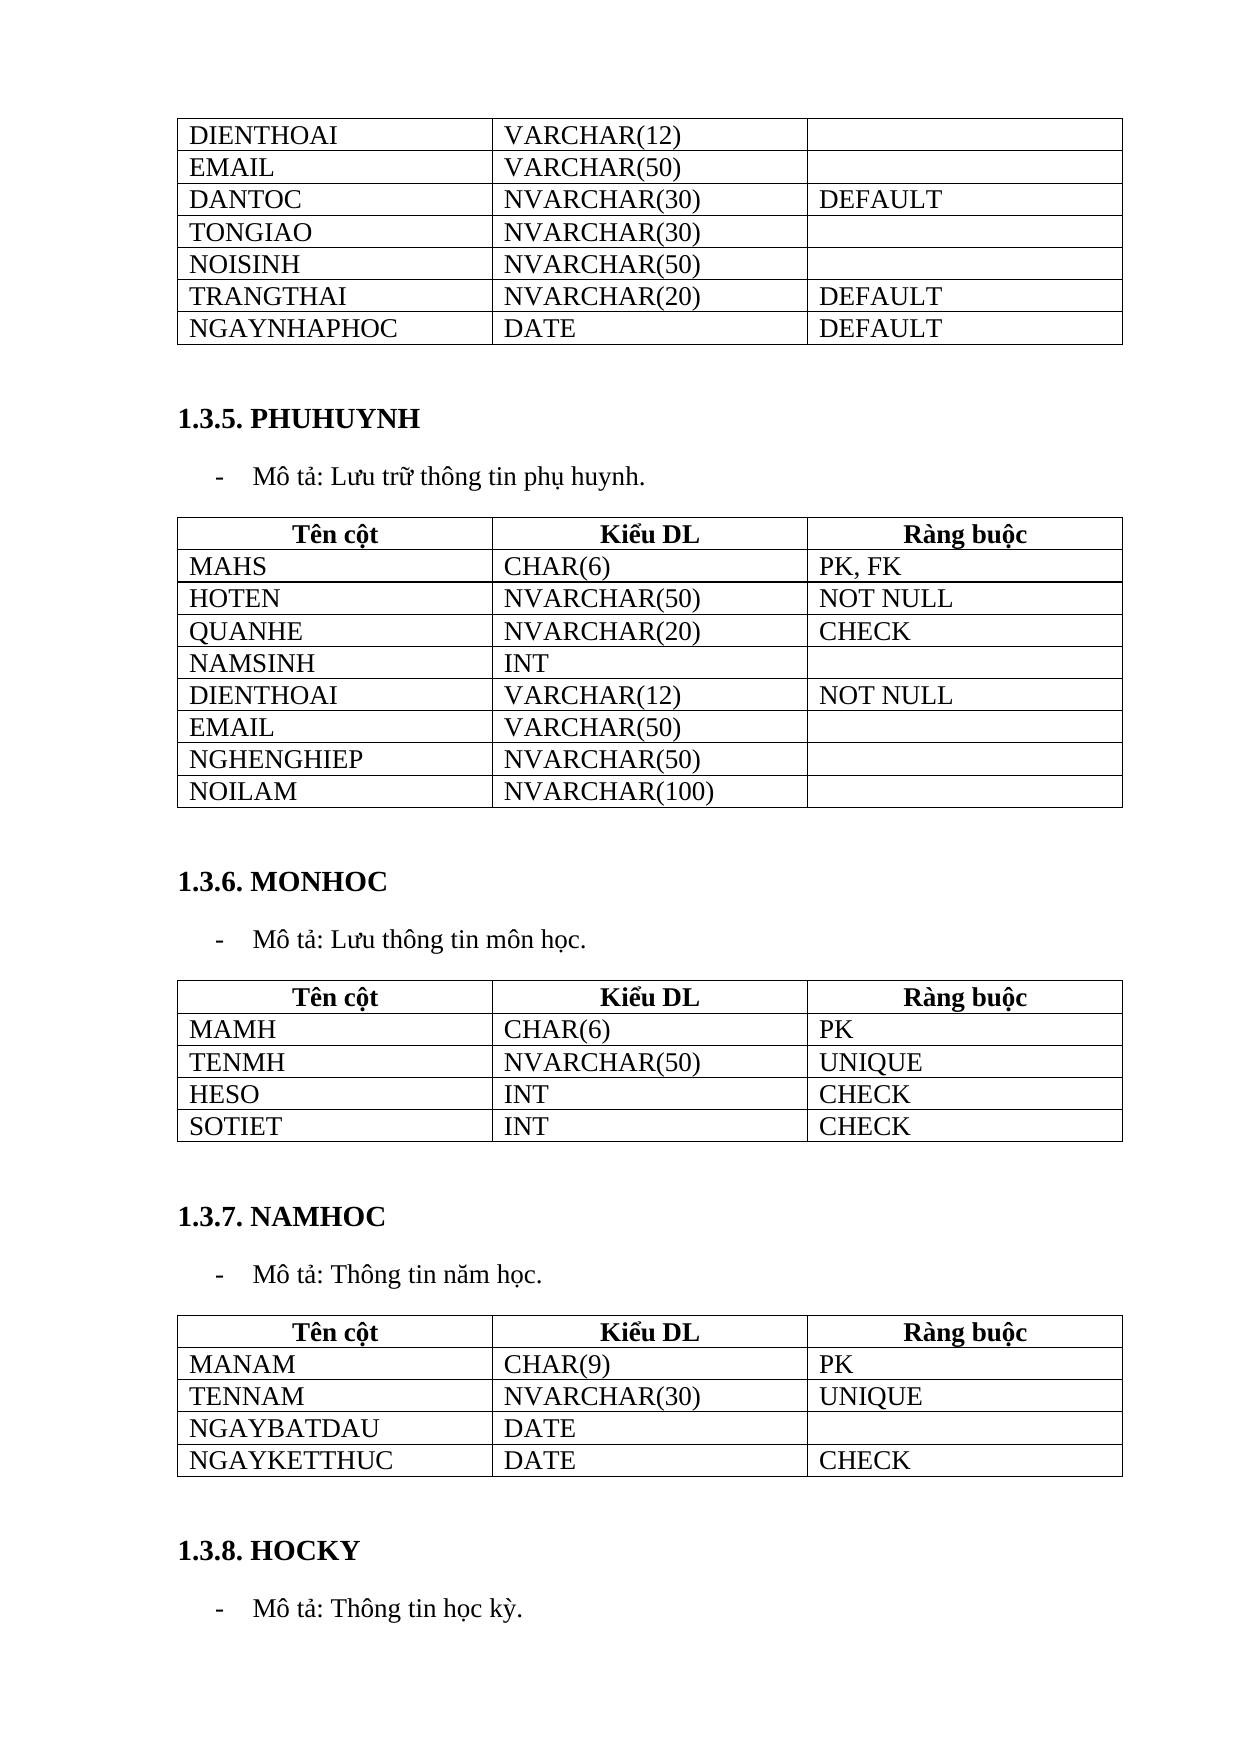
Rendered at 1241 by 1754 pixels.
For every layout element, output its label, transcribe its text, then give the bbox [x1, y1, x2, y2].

table_cell EMAIL [178, 151, 492, 182]
table_cell INT [493, 647, 807, 678]
table_cell DATE [493, 312, 807, 343]
table_cell CHECK [808, 1110, 1122, 1141]
table_cell [808, 776, 1122, 807]
table_cell NOT NULL [808, 679, 1122, 710]
table_cell [808, 151, 1122, 182]
table_header Tên cột [178, 518, 492, 549]
table_cell INT [493, 1110, 807, 1141]
table_cell NVARCHAR(30) [493, 1380, 807, 1411]
table_cell DATE [493, 1412, 807, 1443]
table_cell TRANGTHAI [178, 280, 492, 311]
list Mô tả: Thông tin học kỳ. [215, 1593, 1122, 1624]
table_cell NVARCHAR(50) [493, 248, 807, 279]
table_cell [808, 711, 1122, 742]
list Mô tả: Lưu trữ thông tin phụ huynh. [215, 460, 1122, 492]
table_cell PK [808, 1348, 1122, 1379]
table_header Tên cột [178, 981, 492, 1012]
table_cell CHECK [808, 615, 1122, 646]
table_cell EMAIL [178, 711, 492, 742]
table_cell PK [808, 1014, 1122, 1044]
table_cell CHAR(9) [493, 1348, 807, 1379]
table_cell NVARCHAR(30) [493, 216, 807, 247]
table_cell NVARCHAR(20) [493, 615, 807, 646]
table_cell [808, 119, 1122, 150]
table_cell VARCHAR(50) [493, 711, 807, 742]
table_cell CHECK [808, 1078, 1122, 1109]
table_cell TONGIAO [178, 216, 492, 247]
table_header Ràng buộc [808, 981, 1122, 1012]
table_cell NGAYKETTHUC [178, 1445, 492, 1476]
table_cell NVARCHAR(30) [493, 184, 807, 215]
table_cell DIENTHOAI [178, 679, 492, 710]
table_cell NVARCHAR(50) [493, 583, 807, 613]
table_cell DATE [493, 1445, 807, 1476]
table_cell [808, 743, 1122, 774]
table_cell DEFAULT [808, 280, 1122, 311]
table_cell INT [493, 1078, 807, 1109]
table_cell DIENTHOAI [178, 119, 492, 150]
table_cell MAHS [178, 550, 492, 581]
table_cell UNIQUE [808, 1046, 1122, 1077]
list Mô tả: Lưu thông tin môn học. [215, 924, 1122, 955]
table_cell DEFAULT [808, 312, 1122, 343]
table_cell TENMH [178, 1046, 492, 1077]
table_cell DEFAULT [808, 184, 1122, 215]
table_cell HOTEN [178, 583, 492, 613]
table_cell CHAR(6) [493, 550, 807, 581]
table_header Kiểu DL [493, 981, 807, 1012]
table_cell VARCHAR(50) [493, 151, 807, 182]
text NAMHOC [177, 1199, 1122, 1232]
table_cell [808, 1412, 1122, 1443]
table_cell [808, 647, 1122, 678]
text PHUHUYNH [177, 401, 1122, 434]
table_header Kiểu DL [493, 518, 807, 549]
text MONHOC [177, 864, 1122, 898]
table_cell NGAYBATDAU [178, 1412, 492, 1443]
table_header Tên cột [178, 1316, 492, 1347]
table_cell PK, FK [808, 550, 1122, 581]
table_cell NAMSINH [178, 647, 492, 678]
table_header Ràng buộc [808, 518, 1122, 549]
table_cell NVARCHAR(20) [493, 280, 807, 311]
table_cell NOILAM [178, 776, 492, 807]
table_cell [808, 216, 1122, 247]
table_header Kiểu DL [493, 1316, 807, 1347]
table_cell MAMH [178, 1014, 492, 1044]
table_cell NOISINH [178, 248, 492, 279]
table_cell QUANHE [178, 615, 492, 646]
table_cell NVARCHAR(50) [493, 743, 807, 774]
table_cell NGHENGHIEP [178, 743, 492, 774]
table_cell UNIQUE [808, 1380, 1122, 1411]
table_cell NVARCHAR(100) [493, 776, 807, 807]
table_cell HESO [178, 1078, 492, 1109]
table_cell [808, 248, 1122, 279]
table_cell CHECK [808, 1445, 1122, 1476]
table_cell TENNAM [178, 1380, 492, 1411]
text HOCKY [177, 1533, 1122, 1567]
table_header Ràng buộc [808, 1316, 1122, 1347]
table_cell CHAR(6) [493, 1014, 807, 1044]
table_cell DANTOC [178, 184, 492, 215]
table_cell NOT NULL [808, 583, 1122, 613]
table_cell NVARCHAR(50) [493, 1046, 807, 1077]
table_cell NGAYNHAPHOC [178, 312, 492, 343]
list Mô tả: Thông tin năm học. [215, 1258, 1122, 1289]
table_cell MANAM [178, 1348, 492, 1379]
table_cell VARCHAR(12) [493, 119, 807, 150]
table_cell SOTIET [178, 1110, 492, 1141]
table_cell VARCHAR(12) [493, 679, 807, 710]
